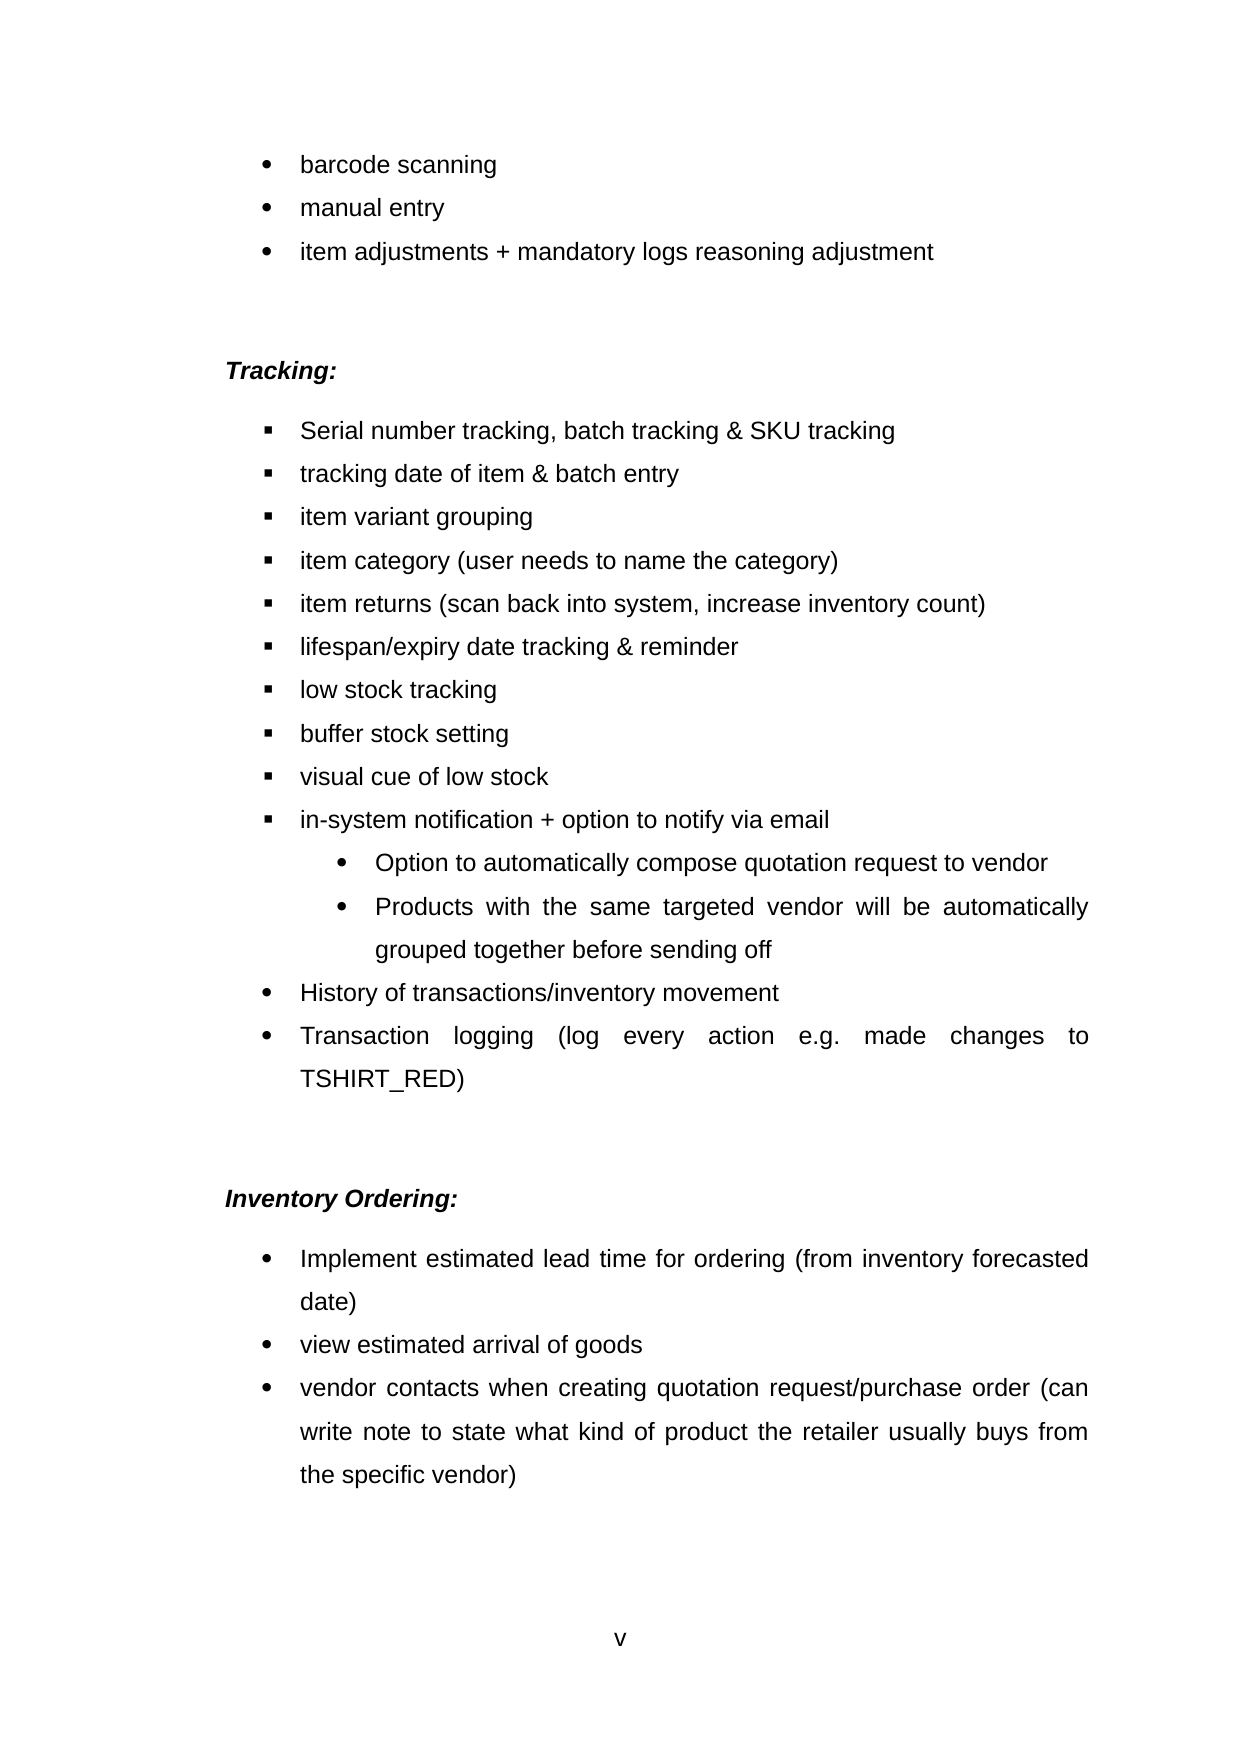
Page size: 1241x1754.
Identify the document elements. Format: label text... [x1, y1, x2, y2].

list Products with the same targeted vendor will be automatically grouped together before sending off [337, 891, 1090, 963]
list item returns (scan back into system, increase inventory count) [262, 589, 1090, 618]
list Serial number tracking, batch tracking & SKU tracking [262, 416, 1090, 445]
list view estimated arrival of goods [262, 1330, 1090, 1359]
list item variant grouping [262, 502, 1090, 531]
list in-system notification + option to notify via email [262, 805, 1090, 834]
list buffer stock setting [262, 718, 1090, 747]
list item adjustments + mandatory logs reasoning adjustment [262, 236, 1090, 265]
list manual entry [262, 193, 1090, 222]
list vendor contacts when creating quotation request/purchase order (can write note to state what kind of product the retailer usually buys from the specific vendor) [262, 1373, 1090, 1488]
list lifespan/expiry date tracking & reminder [262, 632, 1090, 661]
list Option to automatically compose quotation request to vendor [337, 848, 1090, 877]
list item category (user needs to name the category) [262, 546, 1090, 574]
list Implement estimated lead time for ordering (from inventory forecasted date) [262, 1244, 1090, 1316]
list Transaction logging (log every action e.g. made changes to TSHIRT_RED) [262, 1021, 1090, 1093]
list tracking date of item & batch entry [262, 459, 1090, 488]
list History of transactions/inventory movement [262, 978, 1090, 1007]
list barcode scanning [262, 150, 1090, 179]
list low stock tracking [262, 675, 1090, 704]
text Inventory Ordering: [225, 1184, 1090, 1213]
text Tracking: [225, 356, 1090, 385]
list visual cue of low stock [262, 762, 1090, 791]
